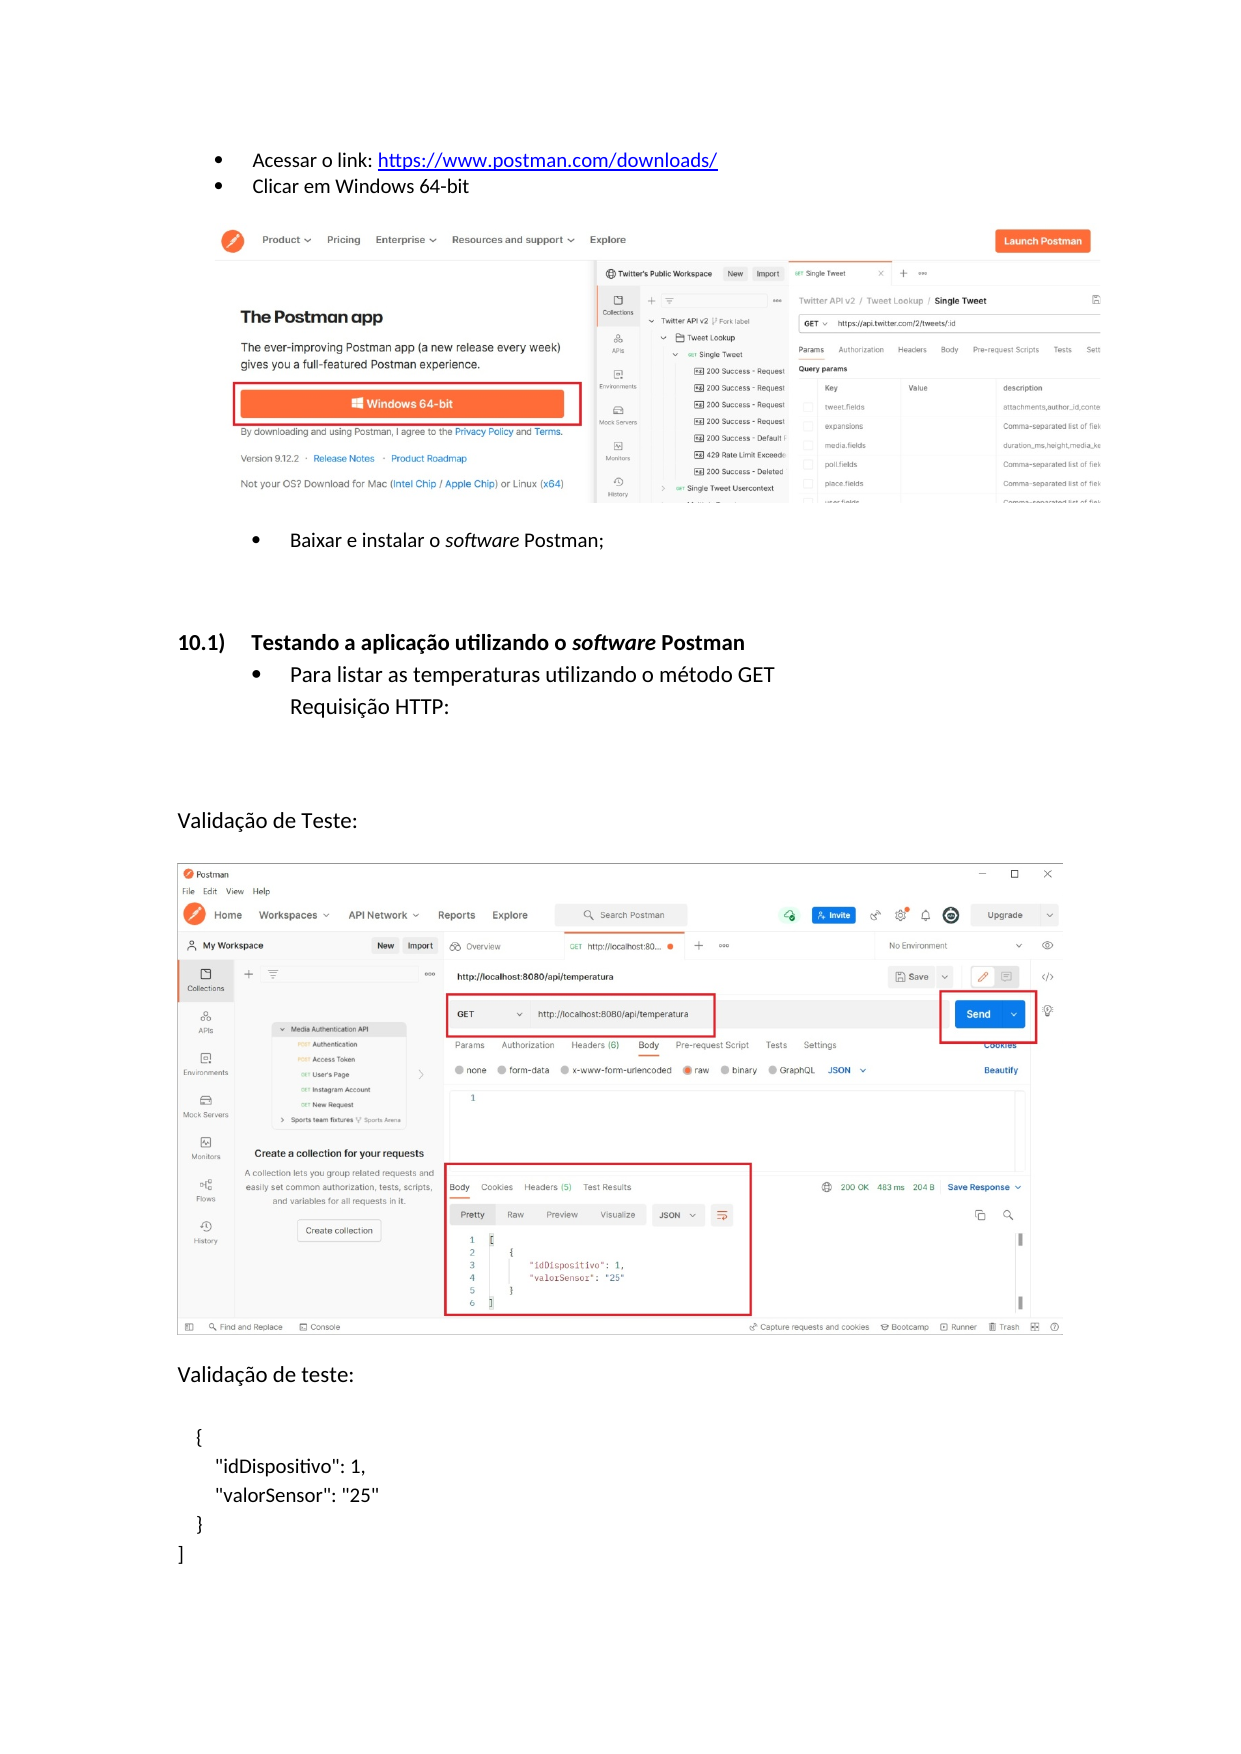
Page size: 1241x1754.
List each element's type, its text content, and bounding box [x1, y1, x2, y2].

list Baixar e instalar o software Postman; [252, 527, 1063, 553]
list Acessar o link: https://www.postman.com/downloads/ [215, 148, 1063, 173]
list Para listar as temperaturas utilizando o método GET [252, 660, 1063, 688]
list Testando a aplicação utilizando o software Postman [177, 628, 1063, 656]
text Validação de teste: [177, 1360, 1063, 1388]
text "valorSensor": "25" [177, 1482, 1063, 1508]
text { [177, 1424, 1063, 1449]
text Validação de Teste: [177, 807, 1063, 834]
text } [177, 1512, 1063, 1537]
picture [177, 863, 1063, 1335]
picture [214, 223, 1101, 503]
text ] [177, 1541, 1063, 1566]
text "idDispositivo": 1, [177, 1453, 1063, 1479]
list Requisição HTTP: [290, 692, 1063, 720]
list Clicar em Windows 64-bit [215, 173, 1063, 198]
